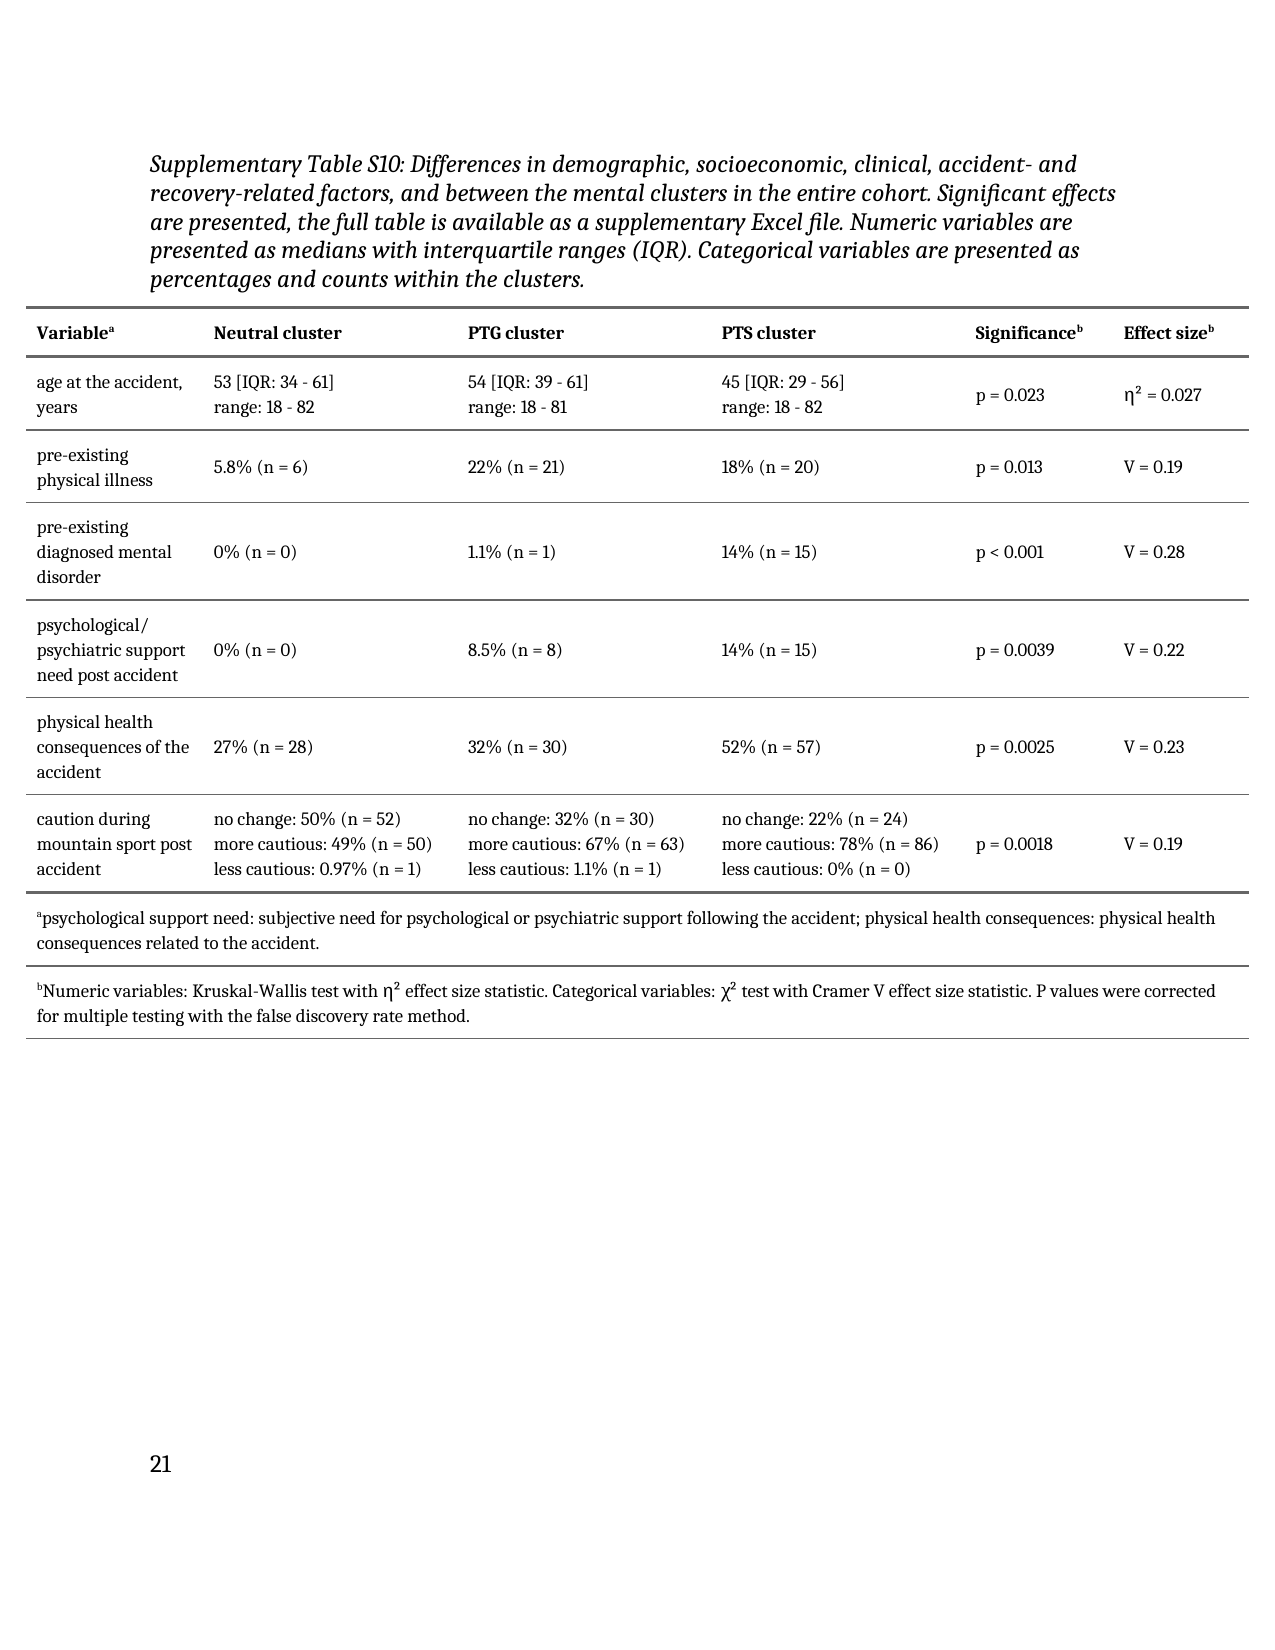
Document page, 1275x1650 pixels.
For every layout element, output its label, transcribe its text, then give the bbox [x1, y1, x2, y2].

table_cell V = 0.22 [1113, 601, 1249, 696]
table_cell p = 0.013 [965, 431, 1113, 502]
table_cell 1.1% (n = 1) [458, 503, 711, 599]
table_cell pre-existing physical illness [26, 431, 203, 502]
table_cell p = 0.0018 [965, 795, 1113, 891]
table_cell V = 0.23 [1113, 698, 1249, 794]
table_header Effect sizeb [1113, 309, 1249, 355]
table_cell V = 0.28 [1113, 503, 1249, 599]
table_cell p < 0.001 [965, 503, 1113, 599]
table_cell no change: 22% (n = 24) more cautious: 78% (n = 86) less cautious: 0% (n = 0) [711, 795, 965, 891]
table_cell no change: 50% (n = 52) more cautious: 49% (n = 50) less cautious: 0.97% (n = 1) [203, 795, 457, 891]
table_cell 14% (n = 15) [711, 601, 965, 696]
table_cell apsychological support need: subjective need for psychological or psychiatric support following the accident; physical health consequences: physical health consequences related to the accident. [26, 894, 1249, 965]
table_cell 8.5% (n = 8) [458, 601, 711, 696]
table_cell bNumeric variables: Kruskal-Wallis test with η² effect size statistic. Categorical variables: χ² test with Cramer V effect size statistic. P values were corrected for multiple testing with the false discovery rate method. [26, 967, 1249, 1037]
table_cell p = 0.0039 [965, 601, 1113, 696]
table_cell 14% (n = 15) [711, 503, 965, 599]
table_cell 27% (n = 28) [203, 698, 457, 794]
table_cell 53 [IQR: 34 - 61] range: 18 - 82 [203, 358, 457, 429]
table_cell pre-existing diagnosed mental disorder [26, 503, 203, 599]
table_cell 32% (n = 30) [458, 698, 711, 794]
table_cell η² = 0.027 [1113, 358, 1249, 429]
table_cell 54 [IQR: 39 - 61] range: 18 - 81 [458, 358, 711, 429]
table_cell 18% (n = 20) [711, 431, 965, 502]
table_cell physical health consequences of the accident [26, 698, 203, 794]
table_cell 0% (n = 0) [203, 601, 457, 696]
table_cell p = 0.023 [965, 358, 1113, 429]
text Supplementary Table S10: Differences in demographic, socioeconomic, clinical, accident- and recovery-related factors, and between the mental clusters in the entire cohort. Significant effects are presented, the full table is available as a supplementary Excel file. Numeric variables are presented as medians with interquartile ranges (IQR). Categorical variables are presented as percentages and counts within the clusters. [150, 150, 1125, 294]
table_cell V = 0.19 [1113, 795, 1249, 891]
table_cell 52% (n = 57) [711, 698, 965, 794]
table_cell 0% (n = 0) [203, 503, 457, 599]
table_header Variablea [26, 309, 203, 355]
table_cell age at the accident, years [26, 358, 203, 429]
table_cell psychological/psychiatric support need post accident [26, 601, 203, 696]
table_header PTG cluster [458, 309, 711, 355]
table_cell 5.8% (n = 6) [203, 431, 457, 502]
table_cell caution during mountain sport post accident [26, 795, 203, 891]
table_cell 45 [IQR: 29 - 56] range: 18 - 82 [711, 358, 965, 429]
table_header PTS cluster [711, 309, 965, 355]
table_header Significanceb [965, 309, 1113, 355]
table_cell no change: 32% (n = 30) more cautious: 67% (n = 63) less cautious: 1.1% (n = 1) [458, 795, 711, 891]
table_cell V = 0.19 [1113, 431, 1249, 502]
table_cell p = 0.0025 [965, 698, 1113, 794]
table_header Neutral cluster [203, 309, 457, 355]
table_cell 22% (n = 21) [458, 431, 711, 502]
